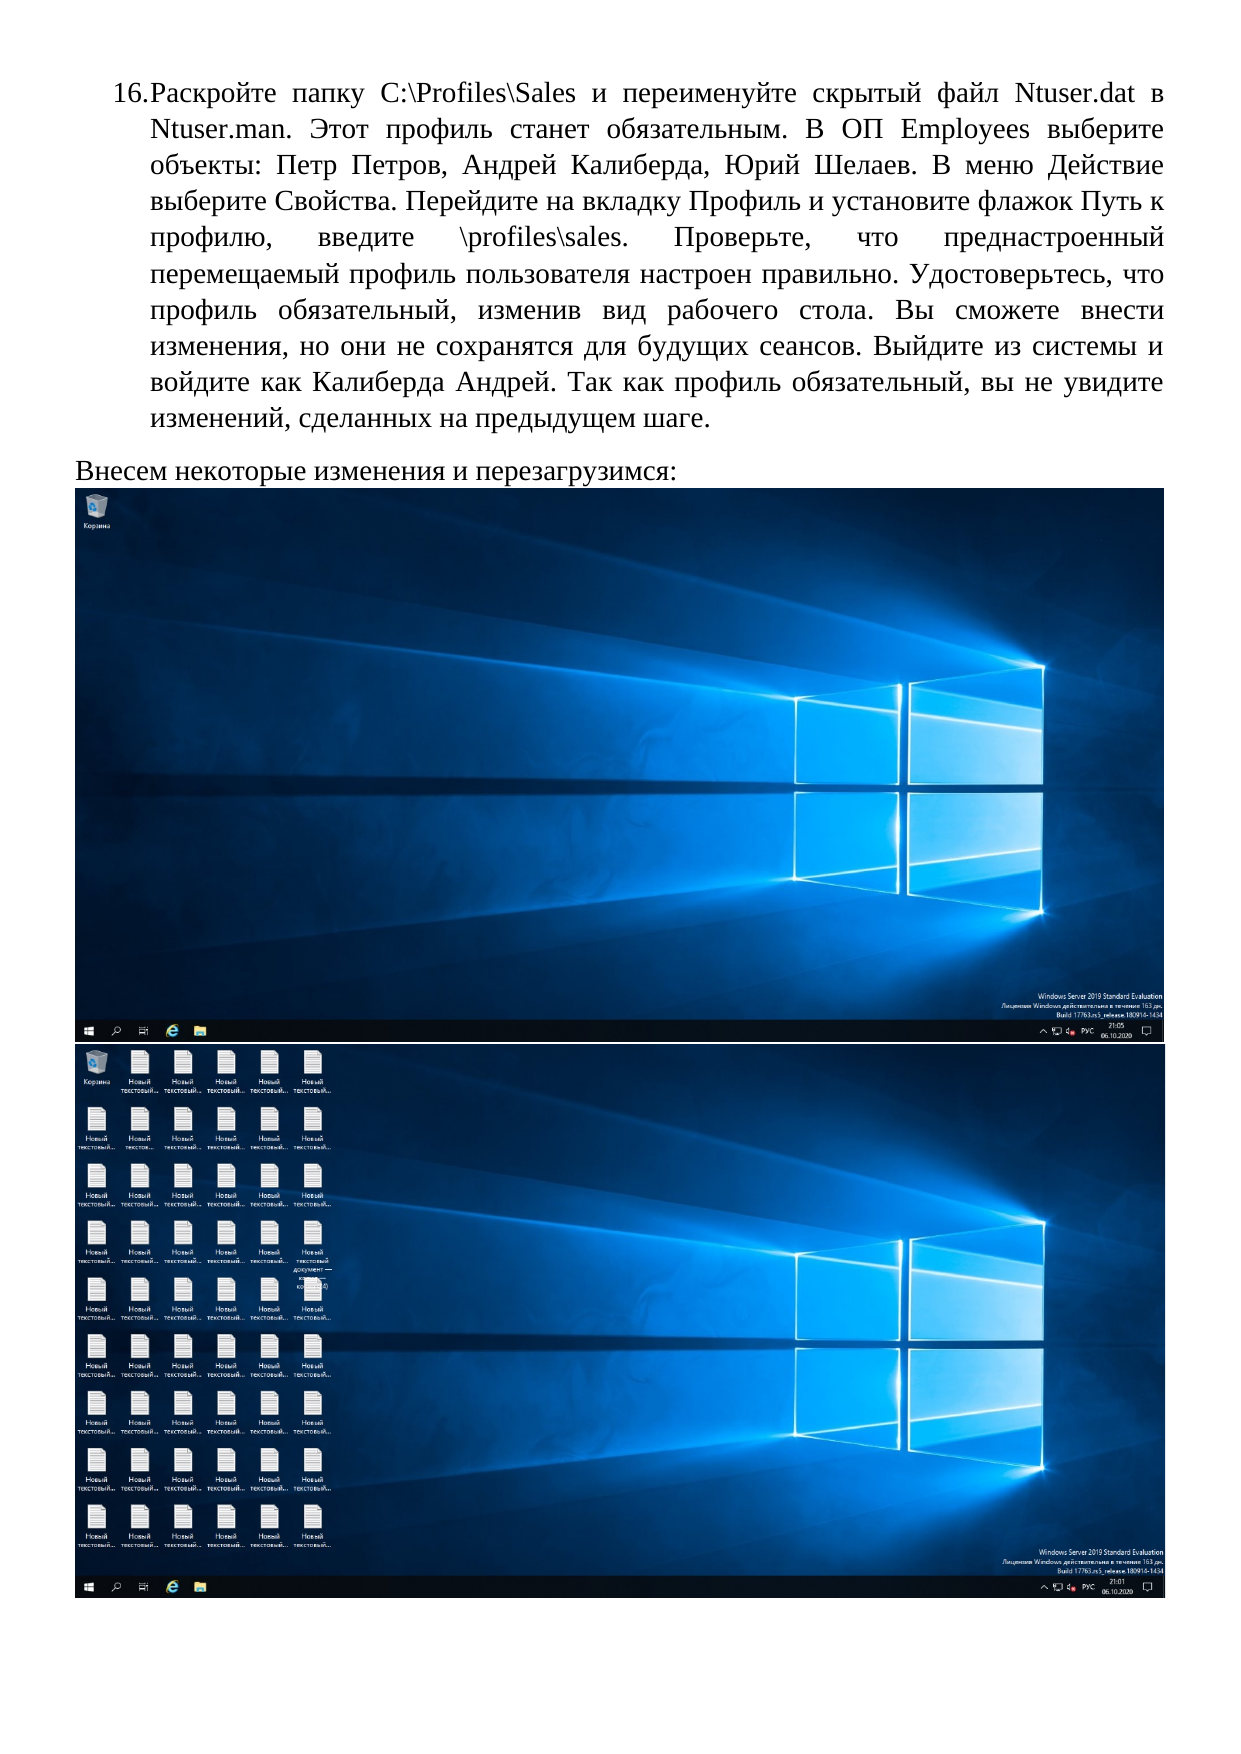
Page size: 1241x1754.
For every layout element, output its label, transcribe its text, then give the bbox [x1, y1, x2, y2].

picture [75, 1044, 1166, 1598]
list Раскройте папку C:\Profiles\Sales и переименуйте скрытый файл Ntuser.dat в Ntuser.man. Этот профиль станет обязательным. В ОП Employees выберите объекты: Петр Петров, Андрей Калиберда, Юрий Шелаев. В меню Действие выберите Свойства. Перейдите на вкладку Профиль и установите флажок Путь к профилю, введите \profiles\sales. Проверьте, что преднастроенный перемещаемый профиль пользователя настроен правильно. Удостоверьтесь, что профиль обязательный, изменив вид рабочего стола. Вы сможете внести изменения, но они не сохранятся для будущих сеансов. Выйдите из системы и войдите как Калиберда Андрей. Так как профиль обязательный, вы не увидите изменений, сделанных на предыдущем шаге. [112, 75, 1165, 434]
picture [75, 488, 1164, 1042]
